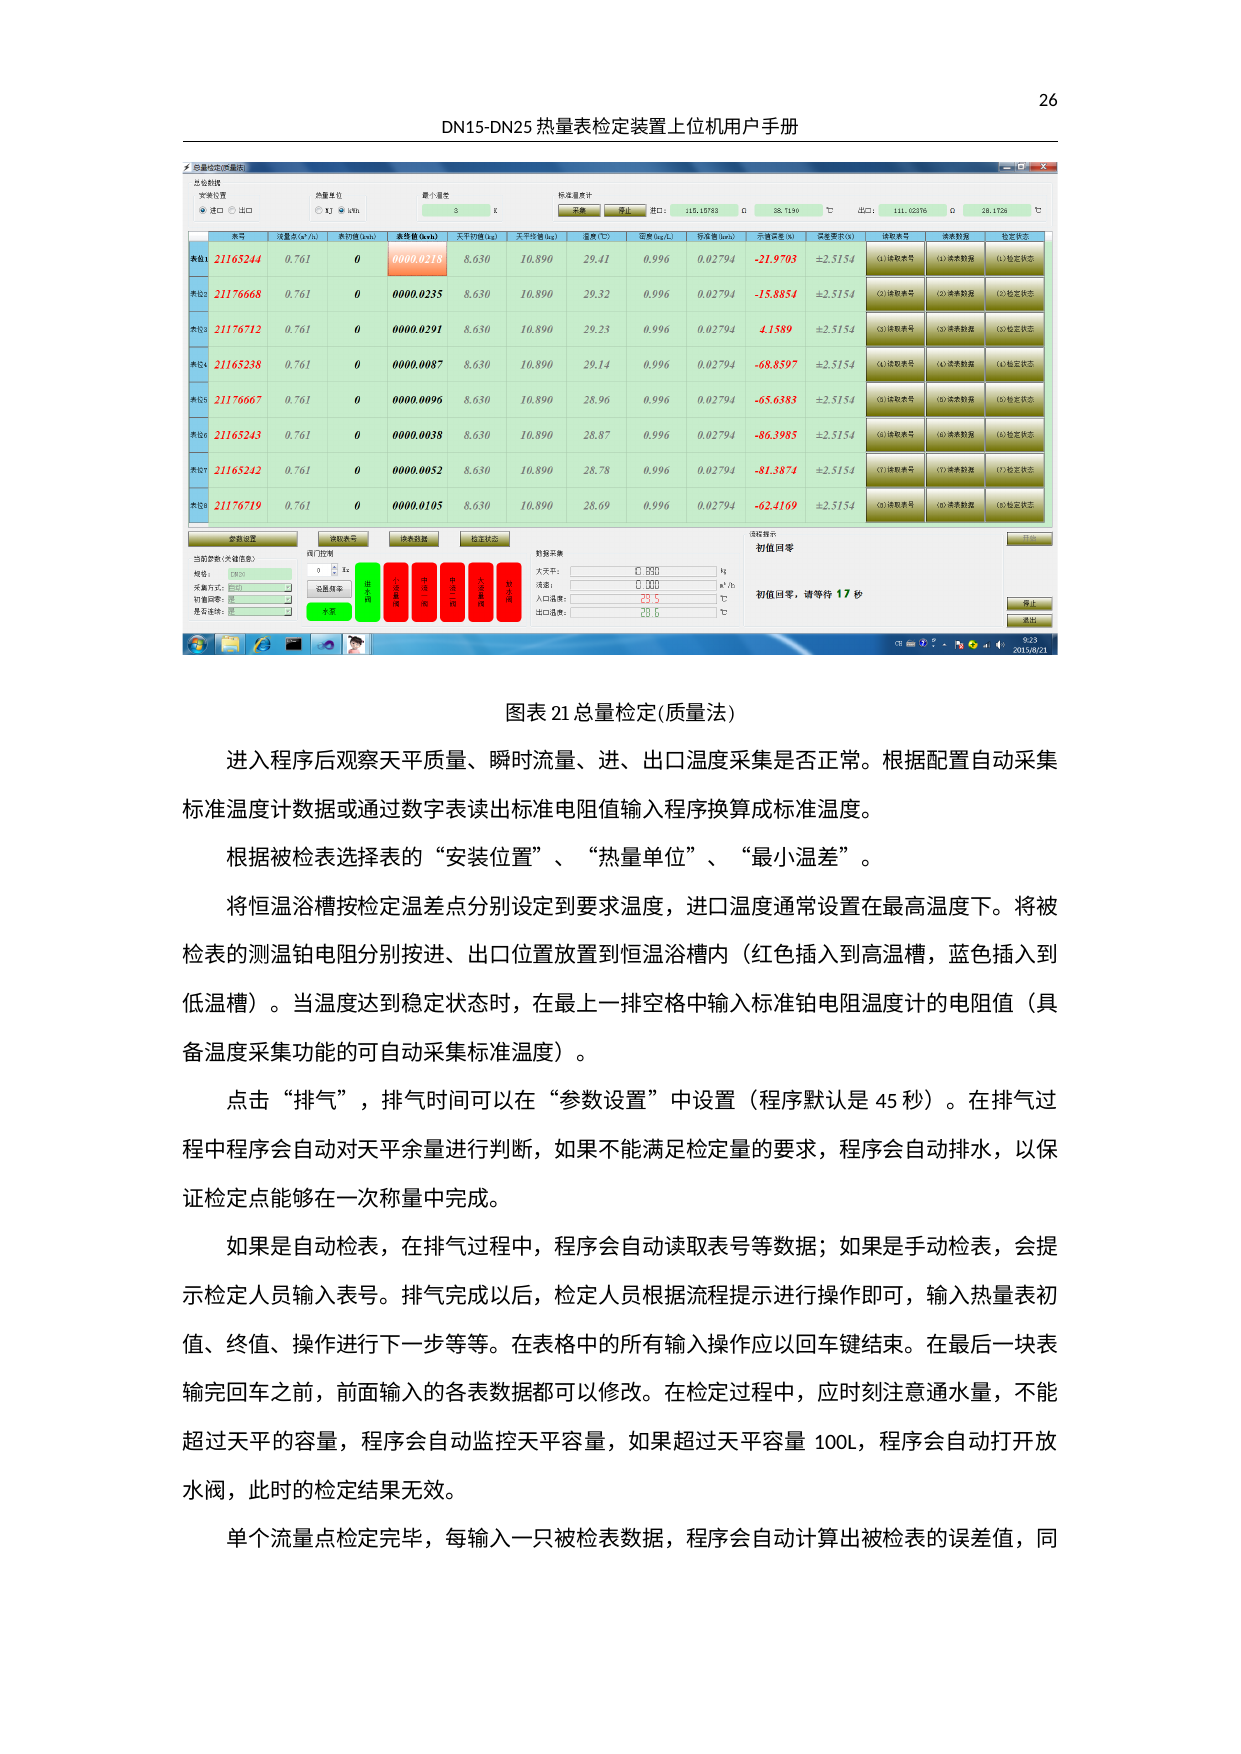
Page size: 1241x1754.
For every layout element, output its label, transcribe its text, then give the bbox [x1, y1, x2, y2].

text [183, 1521, 1058, 1553]
text 进入程序后观察天平质量、瞬时流量、进、出口温度采集是否正常。根据配置自动采集标准温度计数据或通过数字表读出标准电阻值输入程序换算成标准温度。 [183, 743, 1058, 824]
text 将恒温浴槽按检定温差点分别设定到要求温度，进口温度通常设置在最高温度下。将被检表的测温铂电阻分别按进、出口位置放置到恒温浴槽内（红色插入到高温槽，蓝色插入到低温槽）。当温度达到稳定状态时，在最上一排空格中输入标准铂电阻温度计的电阻值（具备温度采集功能的可自动采集标准温度）。 [183, 888, 1058, 1067]
picture [182, 162, 1058, 655]
text 如果是自动检表，在排气过程中，程序会自动读取表号等数据；如果是手动检表，会提示检定人员输入表号。排气完成以后，检定人员根据流程提示进行操作即可，输入热量表初值、终值、操作进行下一步等等。在表格中的所有输入操作应以回车键结束。在最后一块表输完回车之前，前面输入的各表数据都可以修改。在检定过程中，应时刻注意通水量，不能超过天平的容量，程序会自动监控天平容量，如果超过天平容量100L，程序会自动打开放水阀，此时的检定结果无效。 [183, 1229, 1058, 1505]
text 图表 21 总量检定(质量法) [183, 695, 1058, 728]
text 根据被检表选择表的“安装位置”、“热量单位”、“最小温差”。 [183, 840, 1058, 872]
text 点击“排气”，排气时间可以在“参数设置”中设置（程序默认是45秒）。在排气过程中程序会自动对天平余量进行判断，如果不能满足检定量的要求，程序会自动排水，以保证检定点能够在一次称量中完成。 [183, 1083, 1058, 1213]
